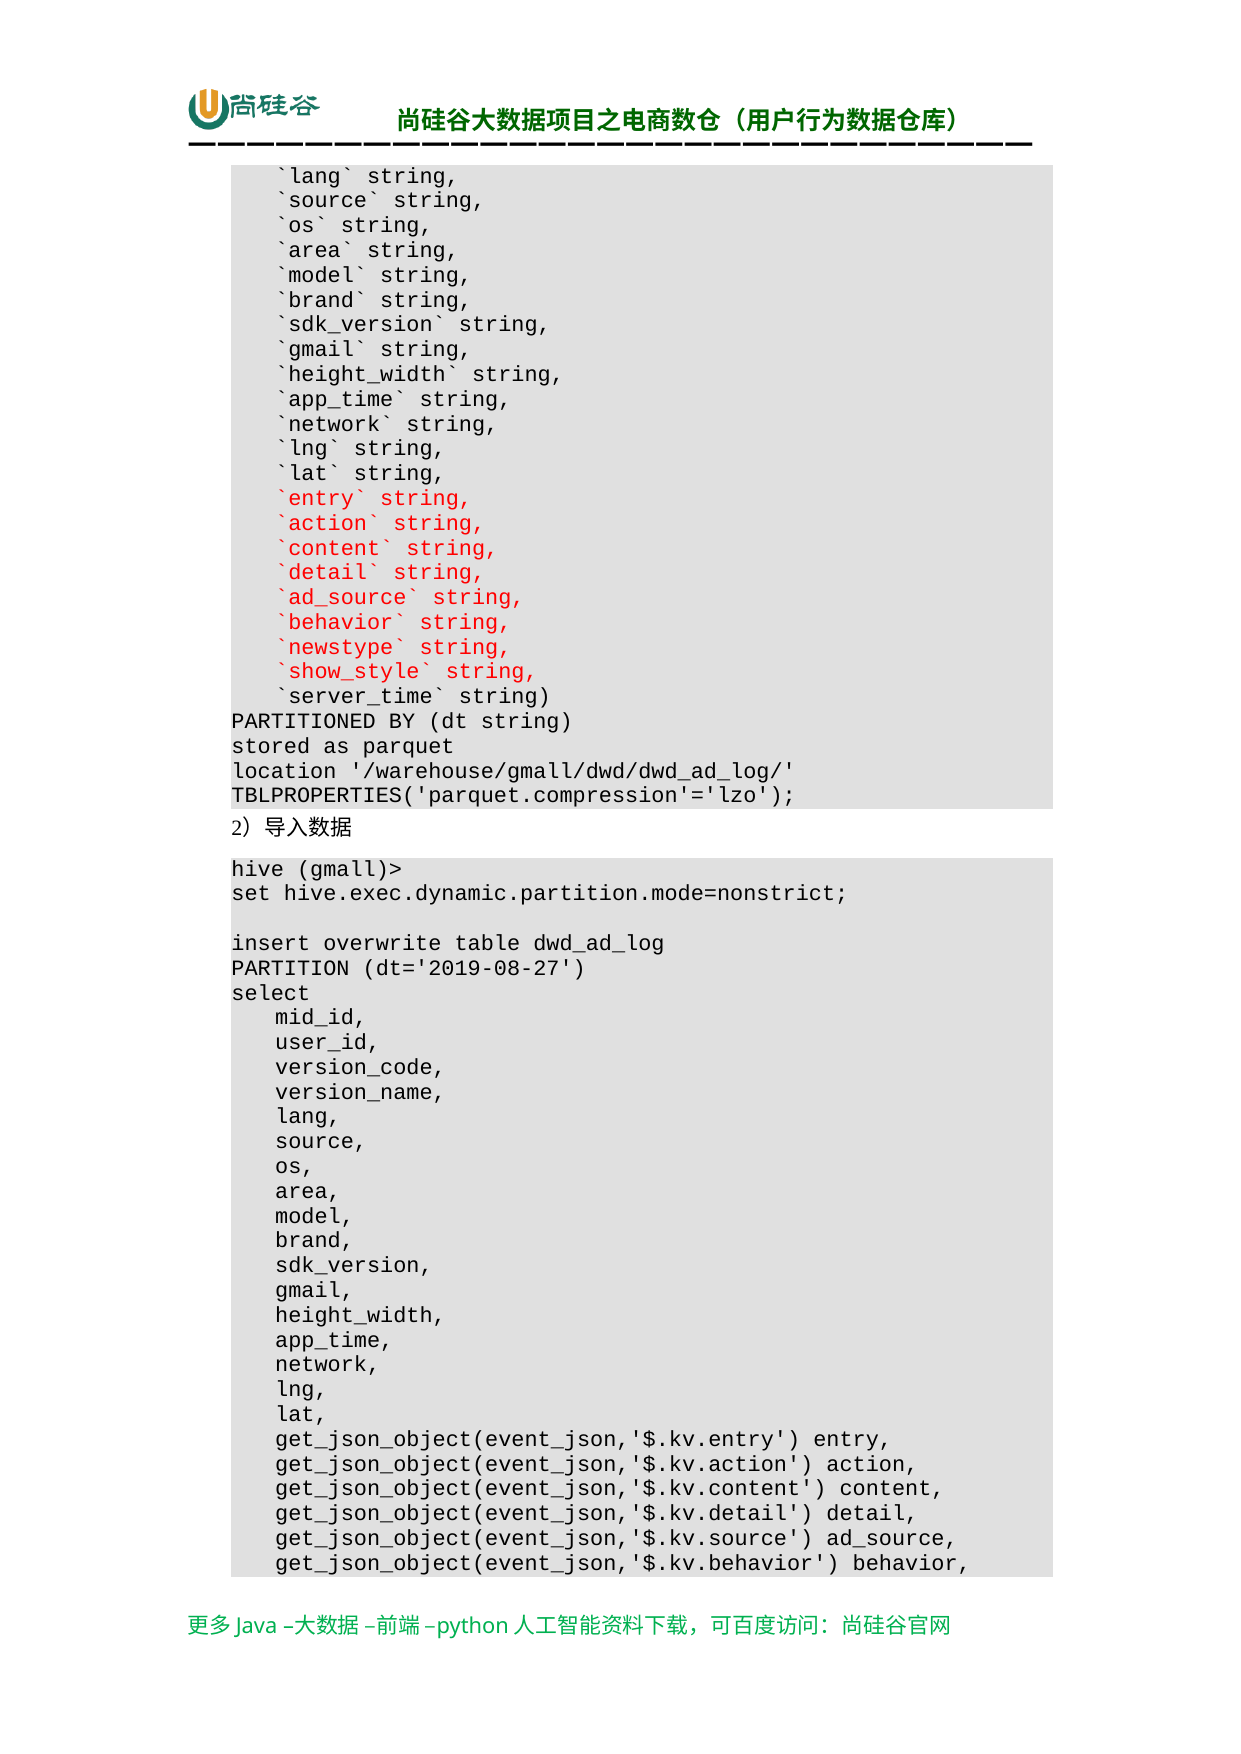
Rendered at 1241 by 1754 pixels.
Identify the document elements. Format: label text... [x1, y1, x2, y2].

text `source` string, [231, 189, 1053, 214]
text set hive.exec.dynamic.partition.mode=nonstrict; [231, 882, 1053, 907]
text `sdk_version` string, [231, 313, 1053, 338]
text `area` string, [231, 239, 1053, 264]
text os, [231, 1155, 1053, 1180]
text `lang` string, [231, 165, 1053, 189]
text `newstype` string, [231, 636, 1053, 661]
text lng, [231, 1378, 1053, 1403]
text select [231, 982, 1053, 1006]
text height_width, [231, 1304, 1053, 1329]
text TBLPROPERTIES('parquet.compression'='lzo'); [231, 784, 1053, 809]
text model, [231, 1205, 1053, 1229]
text user_id, [231, 1031, 1053, 1056]
text location '/warehouse/gmall/dwd/dwd_ad_log/' [231, 760, 1053, 784]
text hive (gmall)> [231, 858, 1053, 882]
text `os` string, [231, 214, 1053, 239]
text `content` string, [231, 537, 1053, 561]
text area, [231, 1180, 1053, 1205]
text `height_width` string, [231, 363, 1053, 388]
text lang, [231, 1106, 1053, 1130]
text get_json_object(event_json,'$.kv.entry') entry, [231, 1428, 1053, 1453]
text brand, [231, 1229, 1053, 1254]
text `brand` string, [231, 289, 1053, 313]
text `model` string, [231, 264, 1053, 289]
text get_json_object(event_json,'$.kv.content') content, [231, 1477, 1053, 1502]
text `entry` string, [231, 487, 1053, 512]
text `lng` string, [231, 437, 1053, 462]
text mid_id, [231, 1006, 1053, 1031]
picture [187, 88, 320, 130]
text gmail, [231, 1279, 1053, 1304]
text get_json_object(event_json,'$.kv.source') ad_source, [231, 1527, 1053, 1552]
text PARTITIONED BY (dt string) [231, 710, 1053, 735]
text source, [231, 1130, 1053, 1155]
text version_name, [231, 1081, 1053, 1106]
text `behavior` string, [231, 611, 1053, 636]
text 2）导入数据 [187, 809, 1053, 842]
text `server_time` string) [231, 685, 1053, 710]
text lat, [231, 1403, 1053, 1428]
text get_json_object(event_json,'$.kv.detail') detail, [231, 1502, 1053, 1527]
text `show_style` string, [231, 661, 1053, 685]
text get_json_object(event_json,'$.kv.behavior') behavior, [231, 1552, 1053, 1577]
text PARTITION (dt='2019-08-27') [231, 957, 1053, 982]
text stored as parquet [231, 735, 1053, 760]
text insert overwrite table dwd_ad_log [231, 932, 1053, 957]
text sdk_version, [231, 1254, 1053, 1279]
text `lat` string, [231, 462, 1053, 487]
text get_json_object(event_json,'$.kv.action') action, [231, 1453, 1053, 1477]
text app_time, [231, 1329, 1053, 1353]
text `network` string, [231, 413, 1053, 437]
text `action` string, [231, 512, 1053, 537]
text network, [231, 1353, 1053, 1378]
text `ad_source` string, [231, 586, 1053, 611]
text `app_time` string, [231, 388, 1053, 413]
text `gmail` string, [231, 338, 1053, 363]
text version_code, [231, 1056, 1053, 1081]
text `detail` string, [231, 561, 1053, 586]
